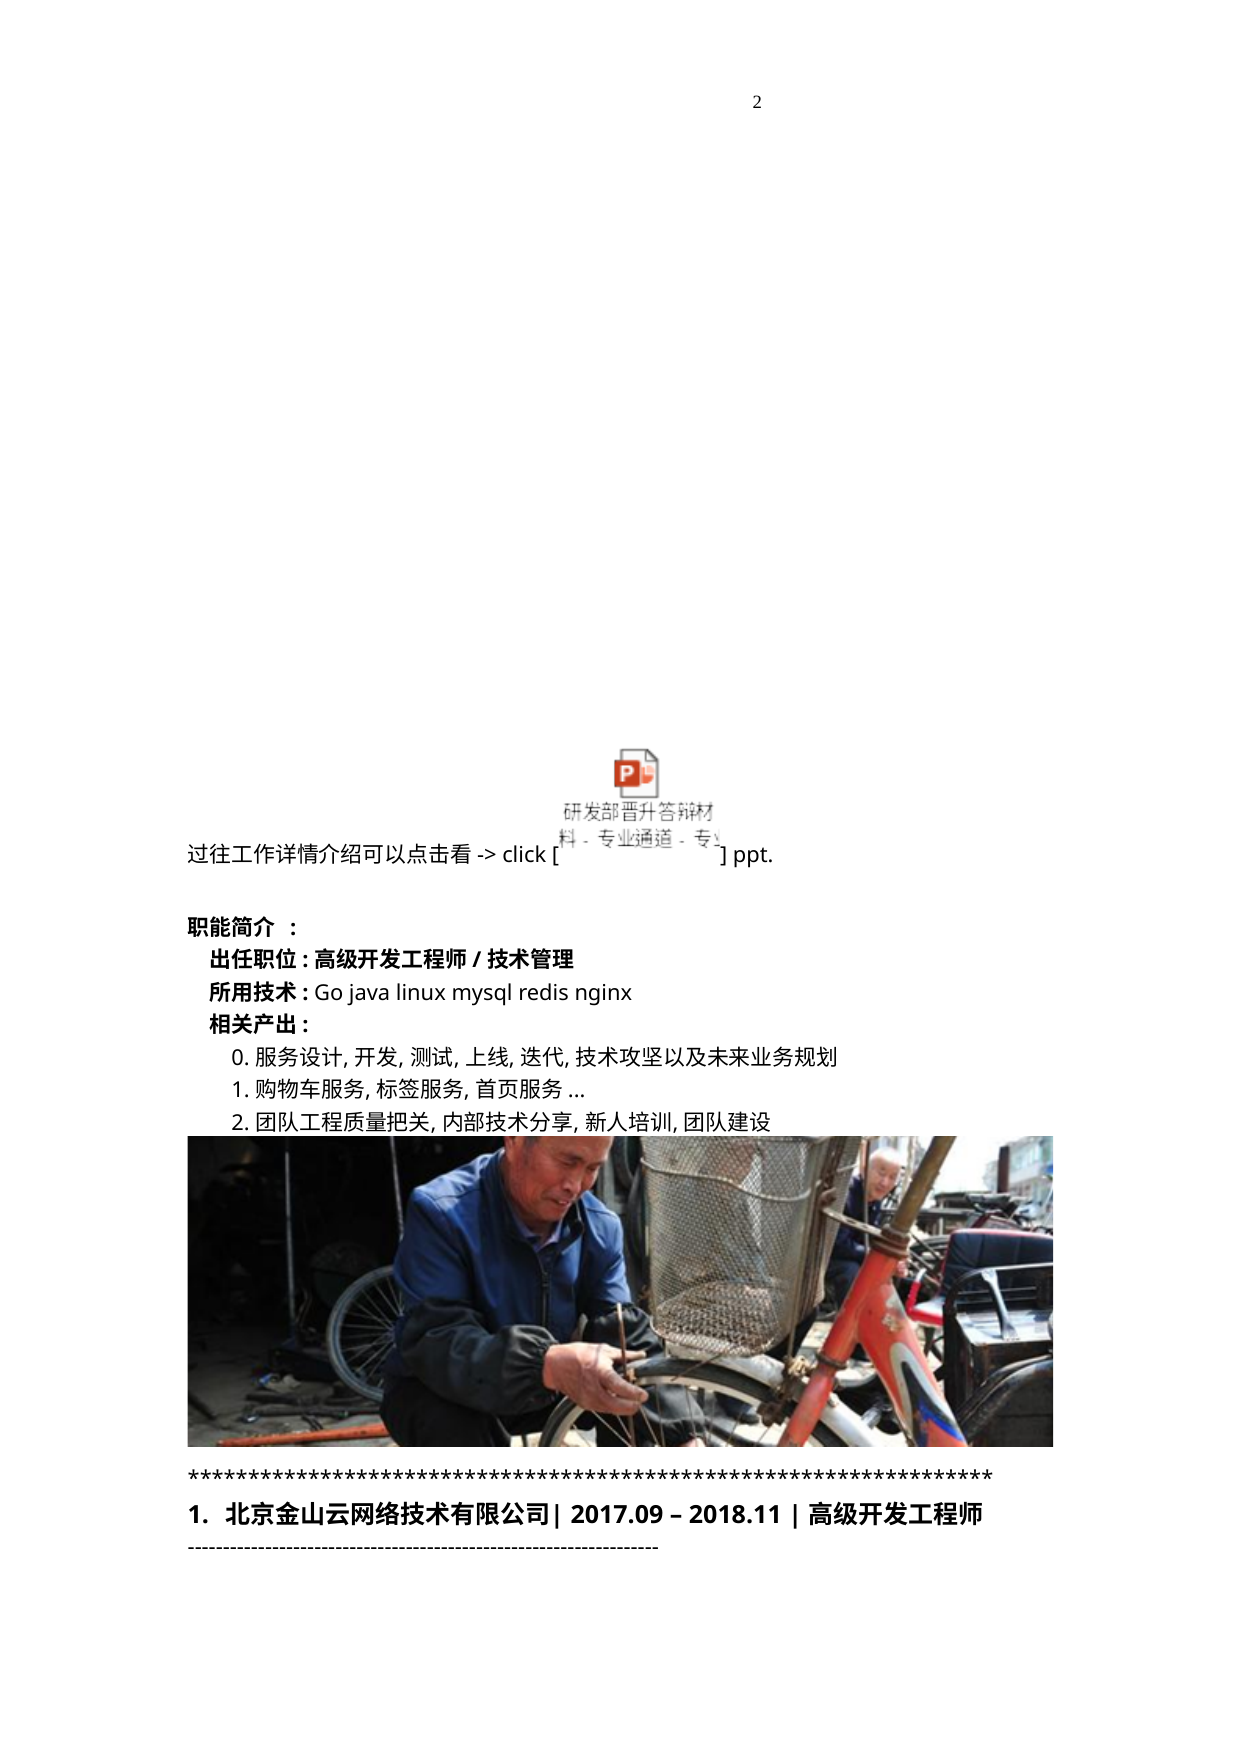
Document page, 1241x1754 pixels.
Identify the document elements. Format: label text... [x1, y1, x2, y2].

text ------------------------------------------------------------------- [187, 1531, 1053, 1561]
picture [187, 1136, 1054, 1447]
list 购物车服务, 标签服务, 首页服务 ... [187, 1072, 1053, 1104]
text 相关产出 : [187, 1007, 1053, 1039]
text 过往工作详情介绍可以点击看 -> click [] ppt. [187, 747, 1053, 877]
list 团队工程质量把关, 内部技术分享, 新人培训, 团队建设 [187, 1104, 1053, 1136]
text 出任职位 : 高级开发工程师 / 技术管理 [187, 942, 1053, 974]
text ******************************************************************* [187, 1462, 1053, 1494]
text 职能简介 : [187, 909, 1053, 942]
list 北京金山云网络技术有限公司| 2017.09 – 2018.11 | 高级开发工程师 [187, 1494, 1053, 1531]
text 所用技术 : Go java linux mysql redis nginx [187, 974, 1053, 1007]
list 服务设计, 开发, 测试, 上线, 迭代, 技术攻坚以及未来业务规划 [187, 1039, 1053, 1072]
